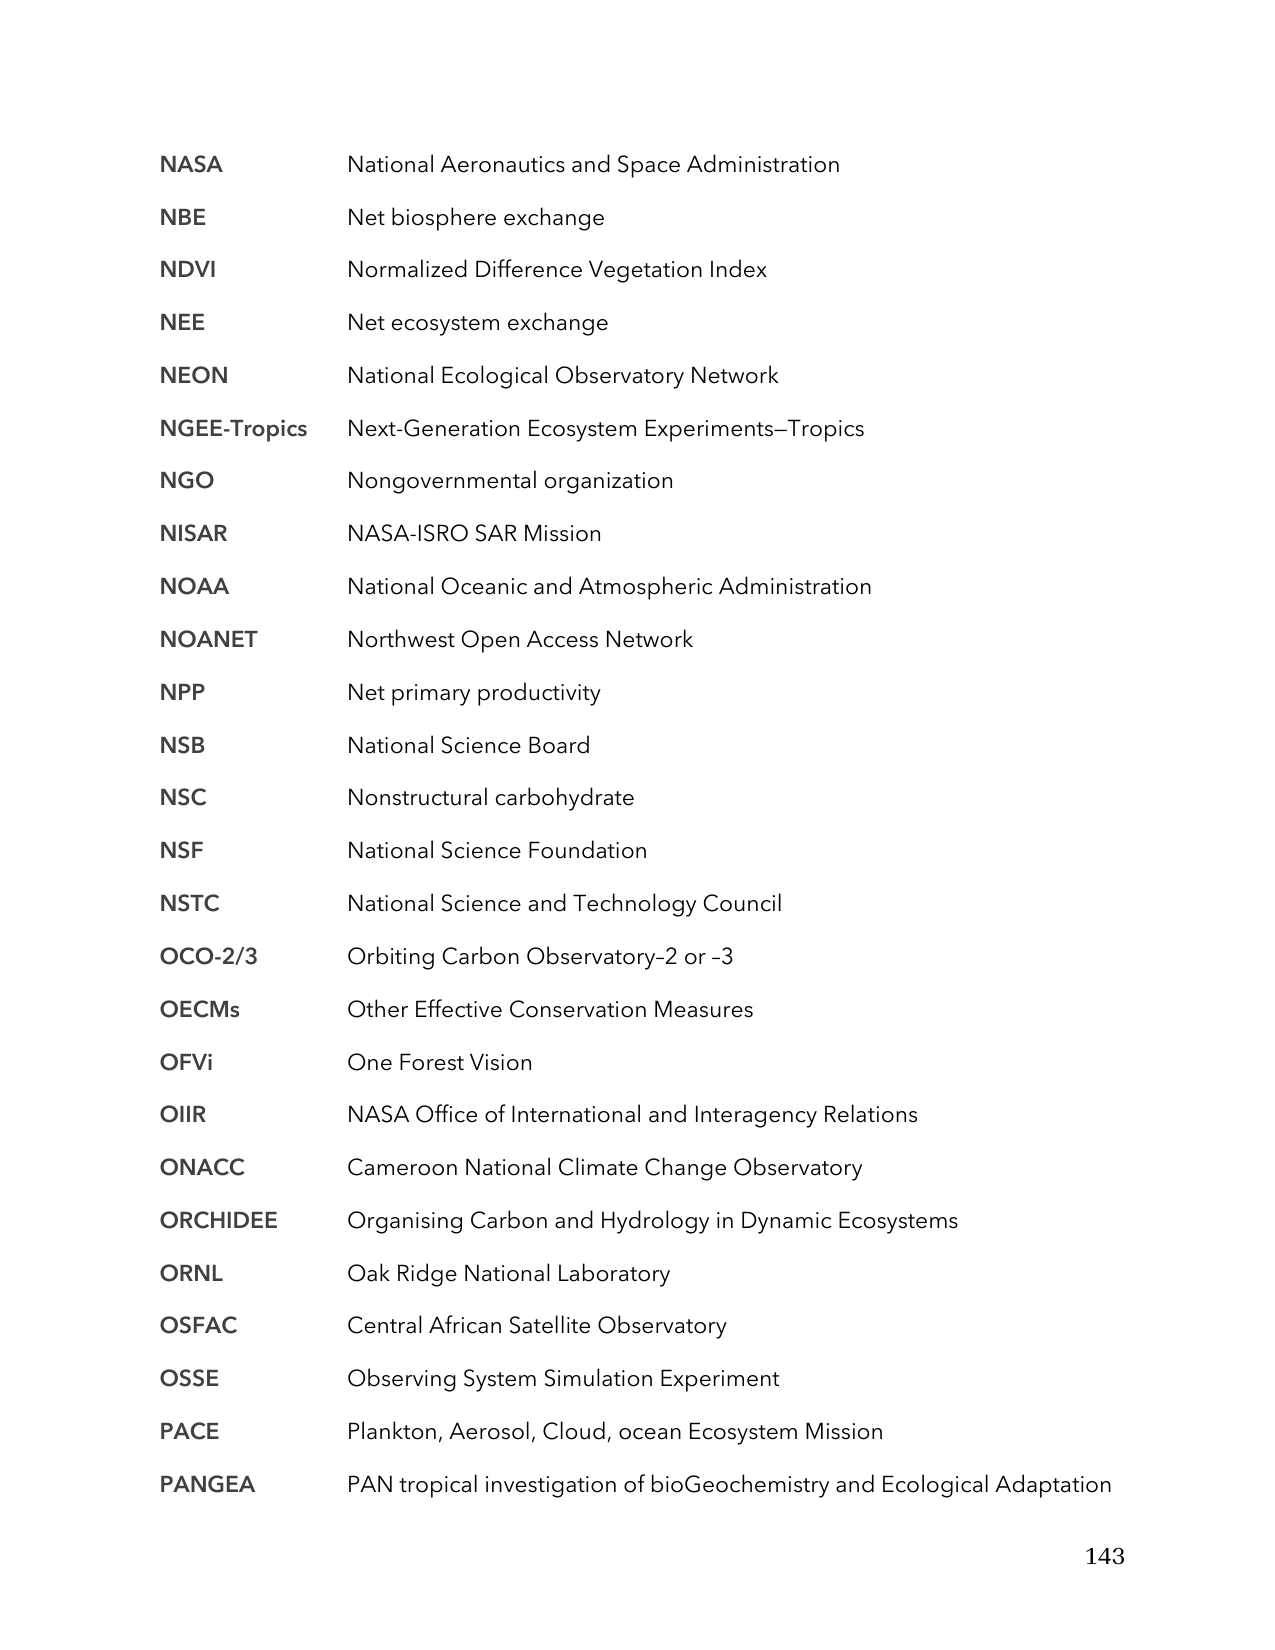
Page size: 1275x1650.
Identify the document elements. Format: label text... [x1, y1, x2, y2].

text NSF National Science Foundation [159, 837, 1125, 864]
text ORCHIDEE Organising Carbon and Hydrology in Dynamic Ecosystems [159, 1206, 1125, 1234]
text NEON National Ecological Observatory Network [159, 361, 1125, 389]
text OSSE Observing System Simulation Experiment [159, 1365, 1125, 1392]
text NSTC National Science and Technology Council [159, 889, 1125, 917]
text OIIR NASA Office of International and Interagency Relations [159, 1101, 1125, 1128]
text NGEE-Tropics Next-Generation Ecosystem Experiments—Tropics [159, 414, 1125, 442]
text PACE Plankton, Aerosol, Cloud, ocean Ecosystem Mission [159, 1417, 1125, 1445]
text NDVI Normalized Difference Vegetation Index [159, 256, 1125, 283]
text ORNL Oak Ridge National Laboratory [159, 1259, 1125, 1287]
text NPP Net primary productivity [159, 678, 1125, 706]
text NGO Nongovernmental organization [159, 467, 1125, 495]
text OCO-2/3 Orbiting Carbon Observatory–2 or –3 [159, 942, 1125, 970]
text NASA National Aeronautics and Space Administration [159, 150, 1125, 178]
text NISAR NASA-ISRO SAR Mission [159, 520, 1125, 547]
text OECMs Other Effective Conservation Measures [159, 995, 1125, 1023]
text PANGEA PAN tropical investigation of bioGeochemistry and Ecological Adaptation [159, 1470, 1125, 1498]
text OFVi One Forest Vision [159, 1048, 1125, 1076]
text NOANET Northwest Open Access Network [159, 625, 1125, 653]
text NSB National Science Board [159, 731, 1125, 759]
text NOAA National Oceanic and Atmospheric Administration [159, 572, 1125, 600]
text ONACC Cameroon National Climate Change Observatory [159, 1153, 1125, 1181]
text OSFAC Central African Satellite Observatory [159, 1312, 1125, 1340]
text NSC Nonstructural carbohydrate [159, 784, 1125, 812]
text NBE Net biosphere exchange [159, 203, 1125, 231]
text NEE Net ecosystem exchange [159, 308, 1125, 336]
